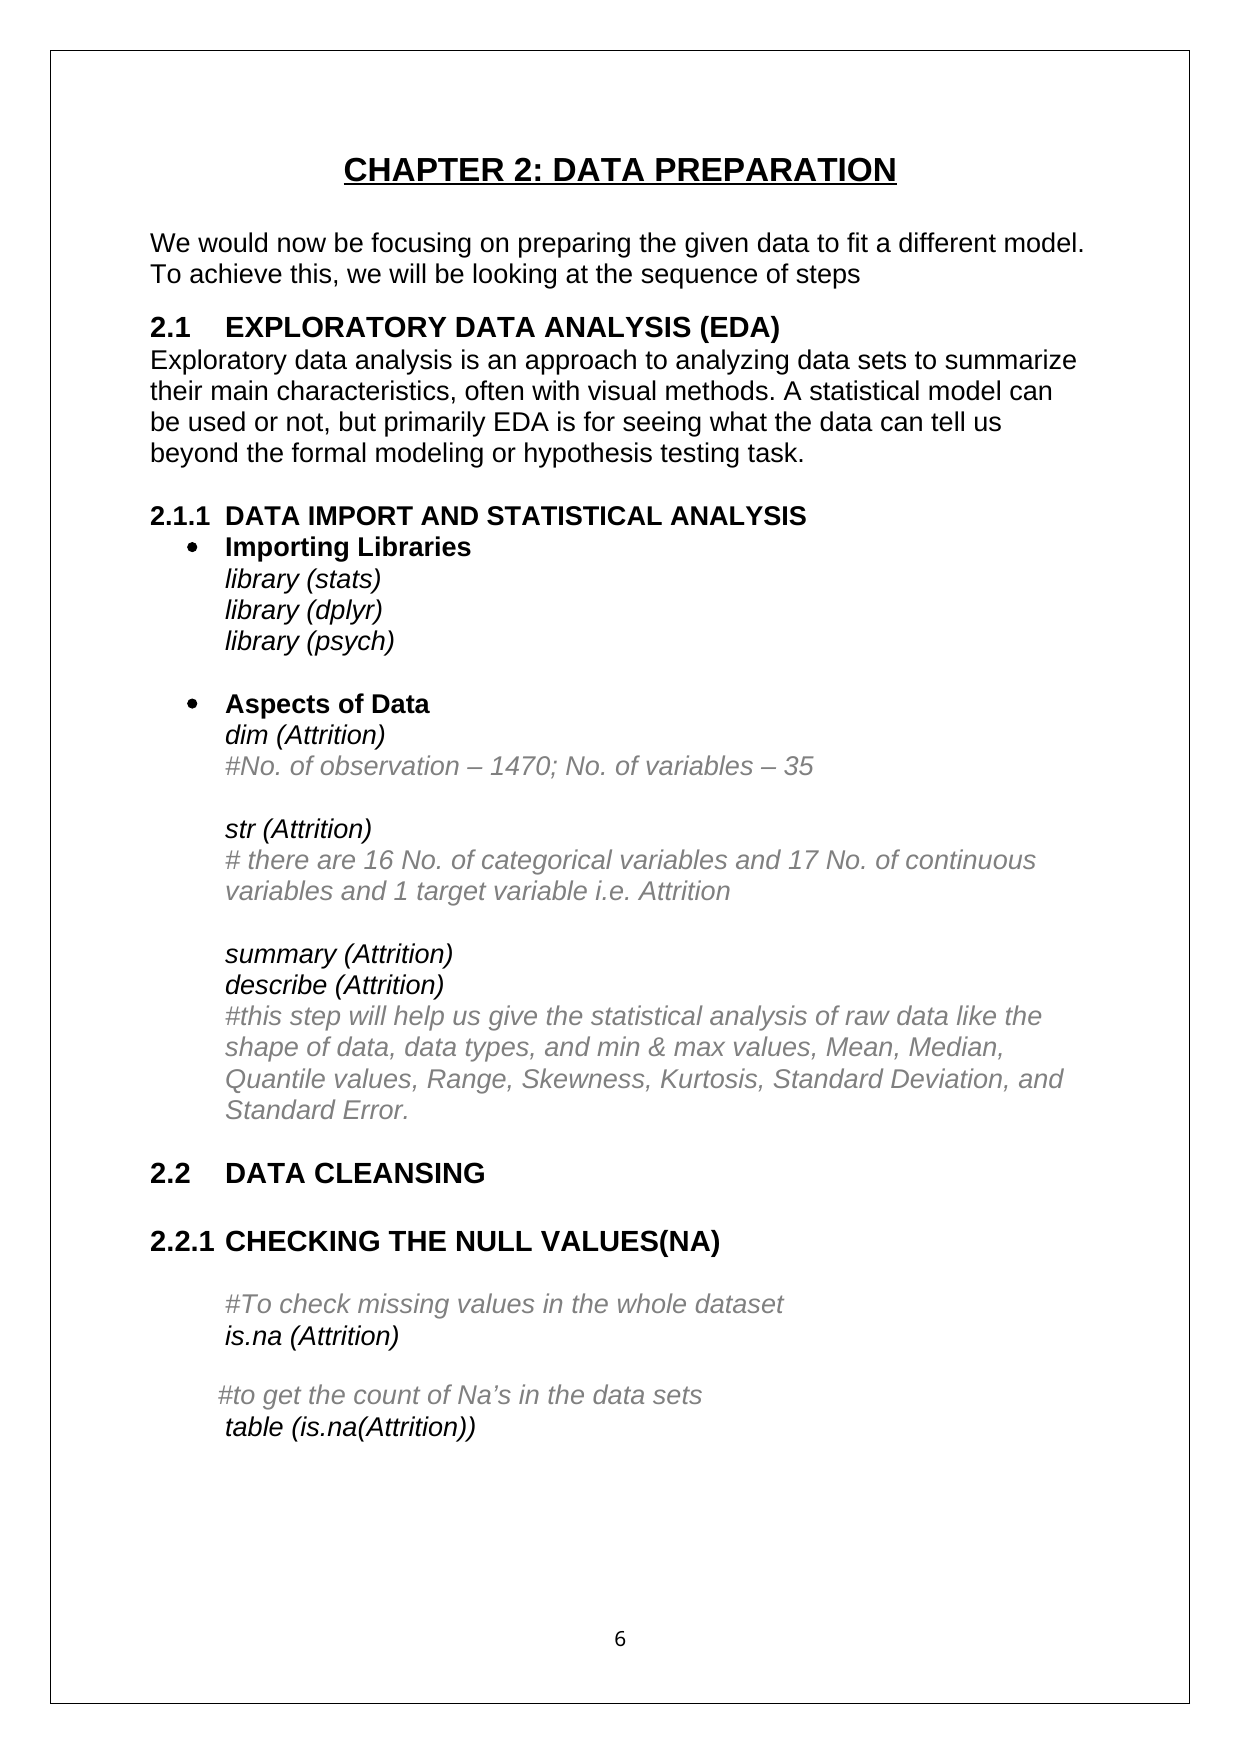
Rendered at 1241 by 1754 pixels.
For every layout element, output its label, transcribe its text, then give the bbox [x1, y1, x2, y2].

list table (is.na(Attrition)) [225, 1411, 1090, 1442]
list Aspects of Data [187, 688, 1090, 719]
list summary (Attrition) [225, 938, 1090, 969]
text #to get the count of Na’s in the data sets [150, 1379, 1090, 1411]
list # there are 16 No. of categorical variables and 17 No. of continuous variables and 1 target variable i.e. Attrition [225, 844, 1090, 906]
text CHAPTER 2: DATA PREPARATION [150, 150, 1090, 188]
list DATA CLEANSING [150, 1156, 1090, 1190]
list library (psych) [225, 625, 1090, 656]
list #this step will help us give the statistical analysis of raw data like the shape of data, data types, and min & max values, Mean, Median, Quantile values, Range, Skewness, Kurtosis, Standard Deviation, and Standard Error. [225, 1000, 1090, 1125]
list str (Attrition) [225, 813, 1090, 844]
list DATA IMPORT AND STATISTICAL ANALYSIS [150, 500, 1090, 531]
list is.na (Attrition) [225, 1319, 1090, 1351]
text We would now be focusing on preparing the given data to fit a different model. [150, 227, 1090, 258]
list describe (Attrition) [225, 969, 1090, 1000]
list library (dplyr) [225, 594, 1090, 625]
list #No. of observation – 1470; No. of variables – 35 [225, 750, 1090, 781]
list Importing Libraries [187, 531, 1090, 563]
text Exploratory data analysis is an approach to analyzing data sets to summarize their main characteristics, often with visual methods. A statistical model can be used or not, but primarily EDA is for seeing what the data can tell us beyond the formal modeling or hypothesis testing task. [150, 344, 1090, 469]
list library (stats) [225, 563, 1090, 594]
list dim (Attrition) [225, 719, 1090, 750]
subtitle EXPLORATORY DATA ANALYSIS (EDA) [150, 310, 1090, 344]
list #To check missing values in the whole dataset [225, 1288, 1090, 1319]
text To achieve this, we will be looking at the sequence of steps [150, 258, 1090, 289]
list CHECKING THE NULL VALUES(NA) [150, 1223, 1090, 1257]
